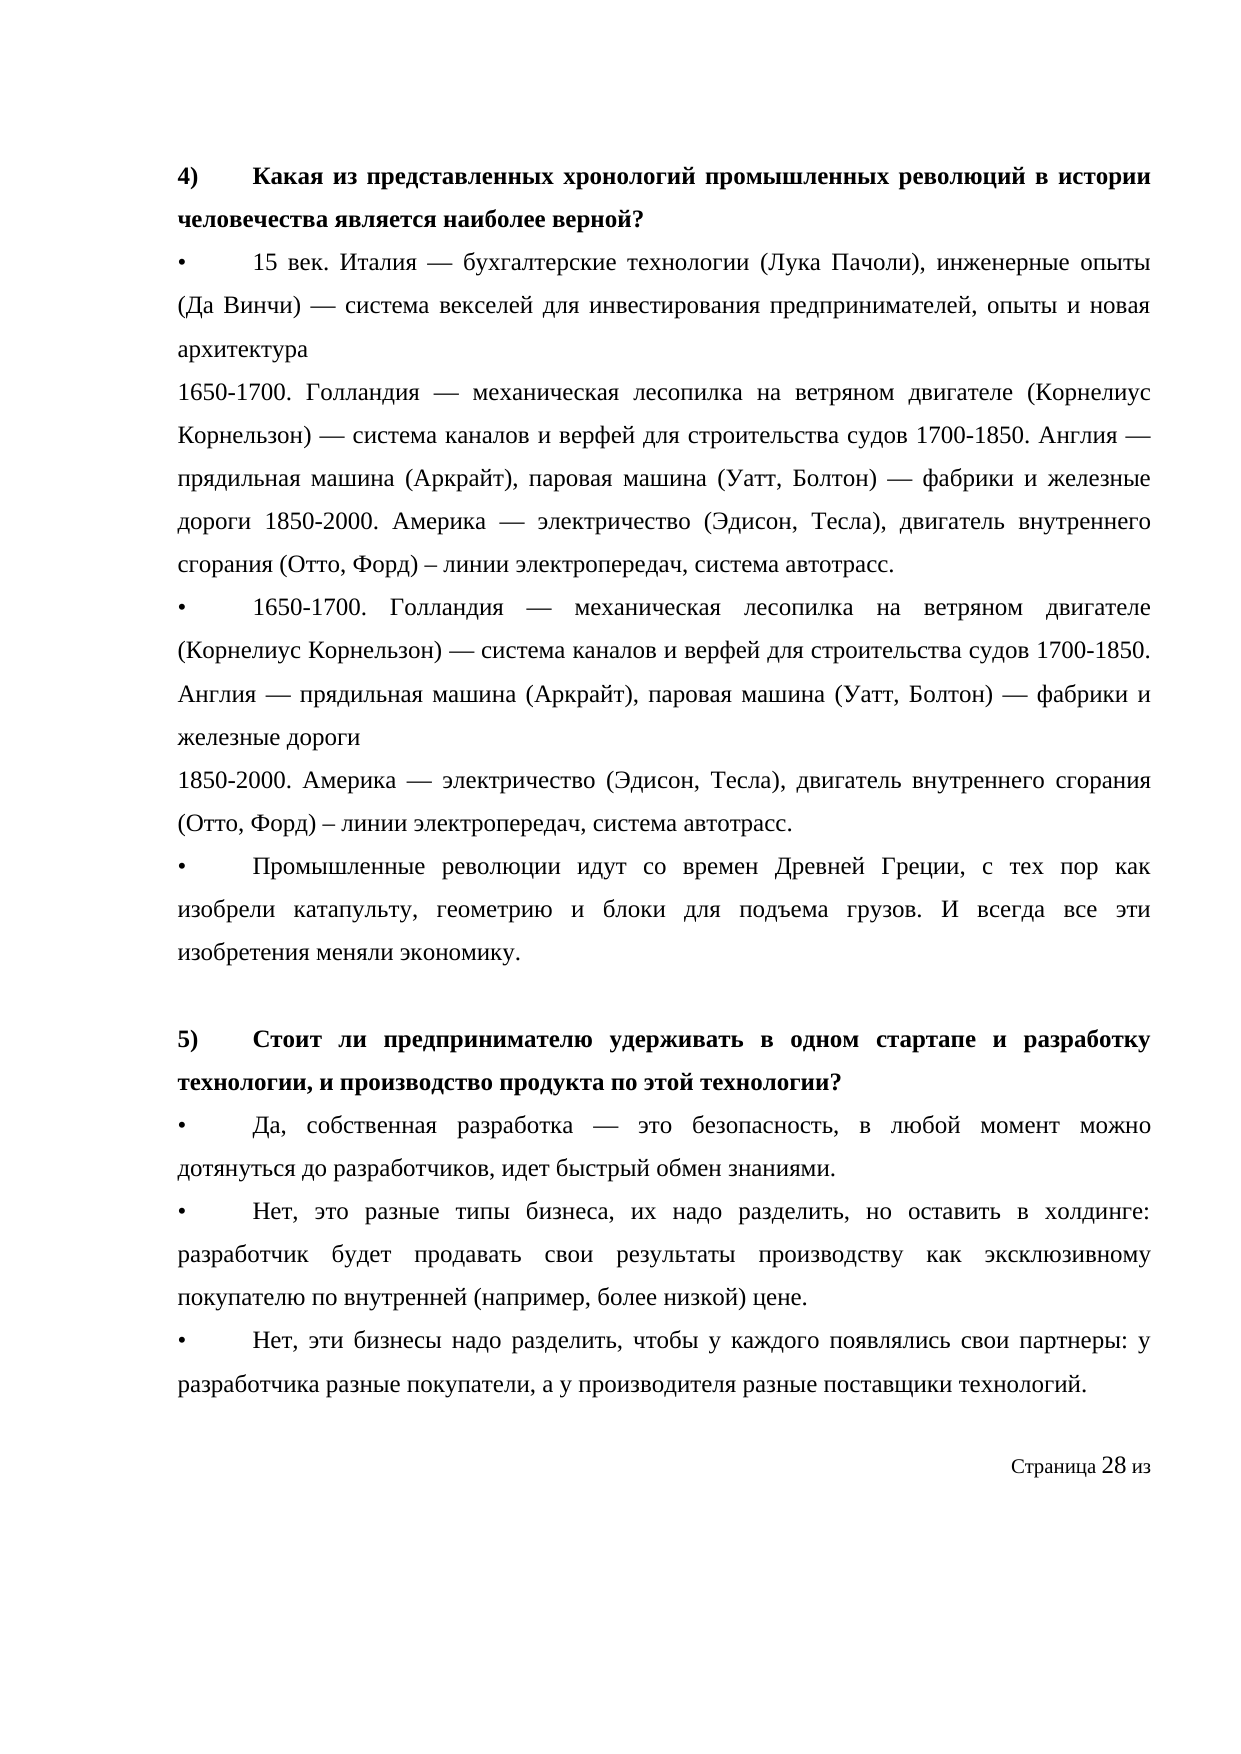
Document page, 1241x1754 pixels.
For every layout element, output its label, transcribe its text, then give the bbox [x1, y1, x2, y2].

text • 15 век. Италия — бухгалтерские технологии (Лука Пачоли), инженерные опыты (Да Винчи) — система векселей для инвестирования предпринимателей, опыты и новая архитектура [177, 247, 1152, 362]
text 4) Какая из представленных хронологий промышленных революций в истории человечества является наиболее верной? [177, 161, 1152, 233]
text 5) Стоит ли предпринимателю удерживать в одном стартапе и разработку технологии, и производство продукта по этой технологии? [177, 1024, 1152, 1096]
text • Нет, это разные типы бизнеса, их надо разделить, но оставить в холдинге: разработчик будет продавать свои результаты производству как эксклюзивному покупателю по внутренней (например, более низкой) цене. [177, 1196, 1152, 1311]
text • Нет, эти бизнесы надо разделить, чтобы у каждого появлялись свои партнеры: у разработчика разные покупатели, а у производителя разные поставщики технологий. [177, 1326, 1152, 1397]
text 1850-2000. Америка — электричество (Эдисон, Тесла), двигатель внутреннего сгорания (Отто, Форд) – линии электропередач, система автотрасс. [177, 765, 1152, 837]
text • 1650-1700. Голландия — механическая лесопилка на ветряном двигателе (Корнелиус Корнельзон) — система каналов и верфей для строительства судов 1700-1850. Англия — прядильная машина (Аркрайт), паровая машина (Уатт, Болтон) — фабрики и железные дороги [177, 592, 1152, 751]
text • Промышленные революции идут со времен Древней Греции, с тех пор как изобрели катапульту, геометрию и блоки для подъема грузов. И всегда все эти изобретения меняли экономику. [177, 851, 1152, 966]
text 1650-1700. Голландия — механическая лесопилка на ветряном двигателе (Корнелиус Корнельзон) — система каналов и верфей для строительства судов 1700-1850. Англия — прядильная машина (Аркрайт), паровая машина (Уатт, Болтон) — фабрики и железные дороги 1850-2000. Америка — электричество (Эдисон, Тесла), двигатель внутреннего сгорания (Отто, Форд) – линии электропередач, система автотрасс. [177, 377, 1152, 578]
text • Да, собственная разработка — это безопасность, в любой момент можно дотянуться до разработчиков, идет быстрый обмен знаниями. [177, 1110, 1152, 1182]
